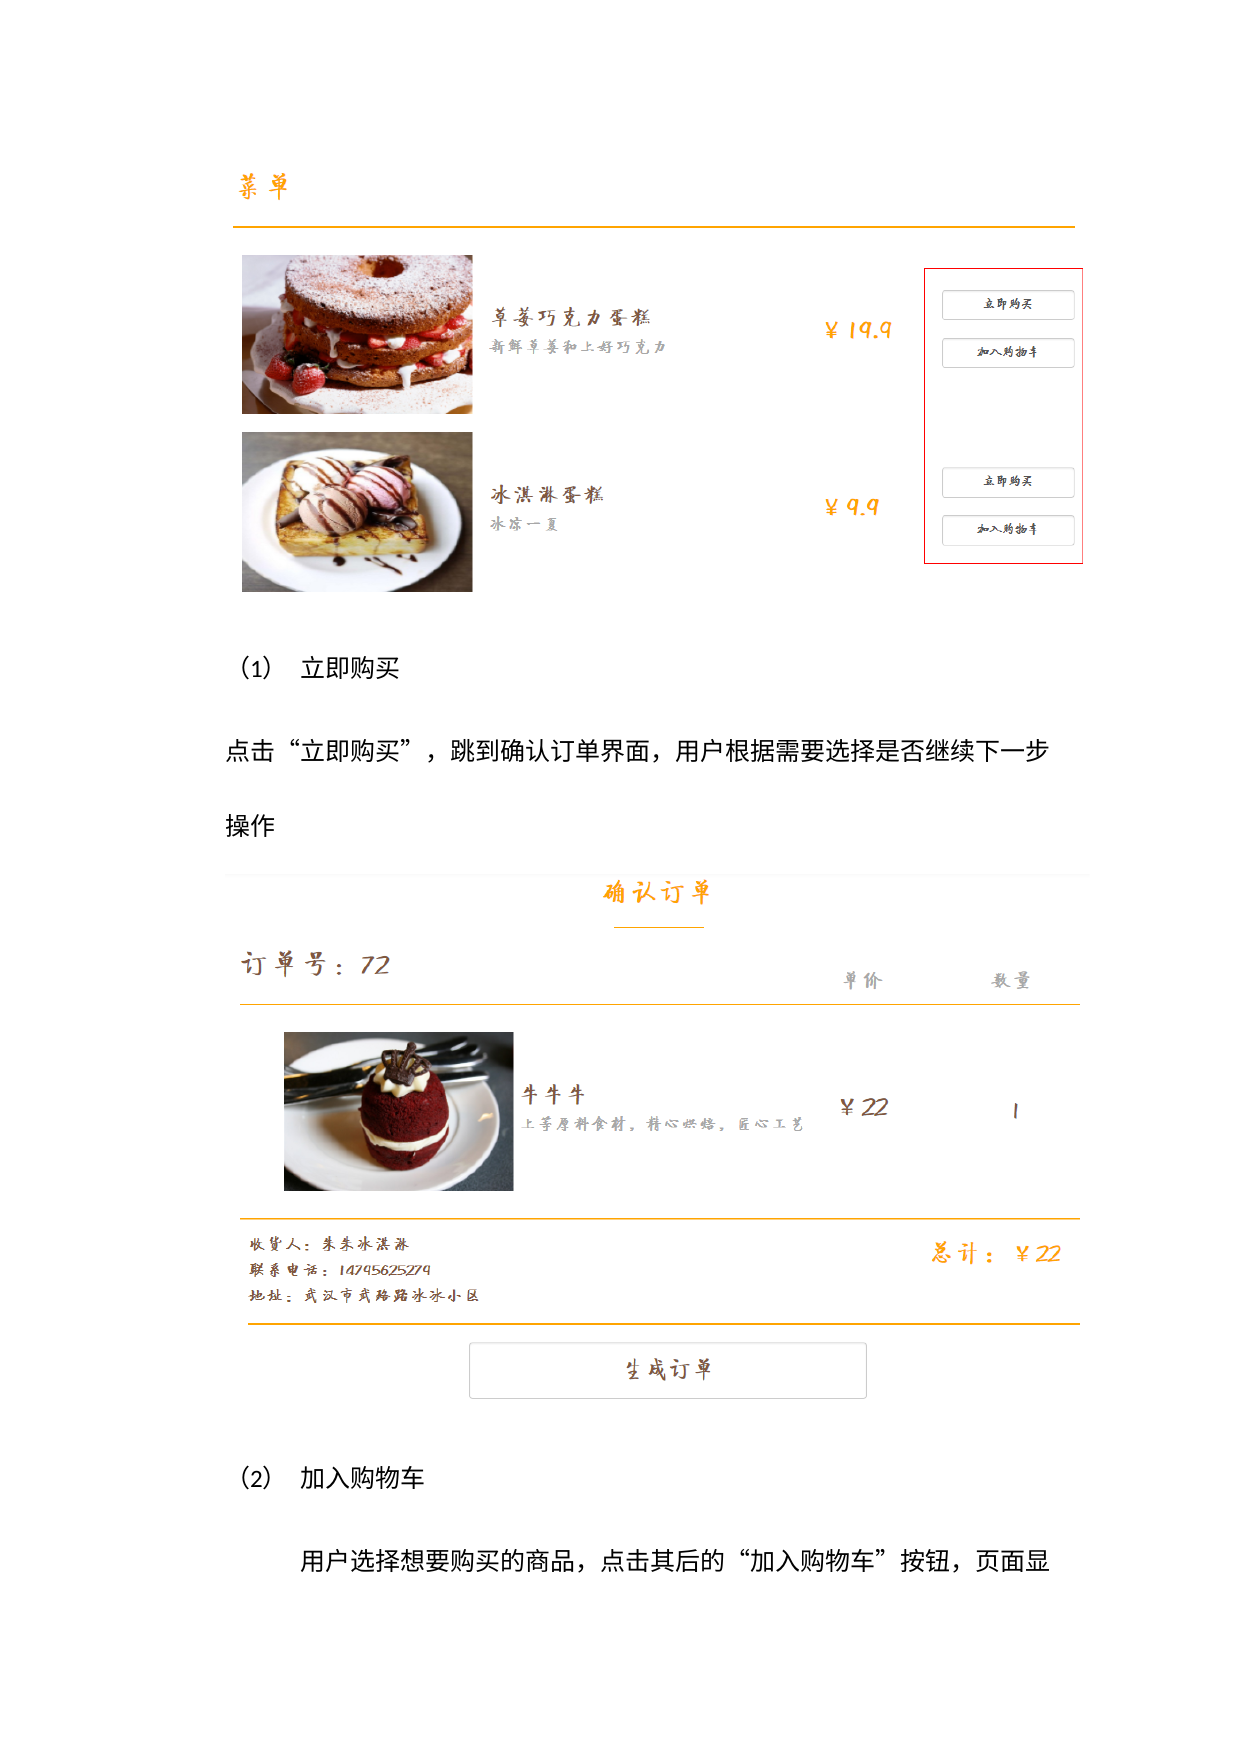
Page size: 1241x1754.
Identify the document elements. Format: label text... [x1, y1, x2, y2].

picture [225, 874, 1090, 1412]
list 立即购买 [225, 634, 1053, 699]
picture [225, 162, 1090, 601]
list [300, 1527, 1053, 1592]
text 点击“立即购买”，跳到确认订单界面，用户根据需要选择是否继续下一步操作 [225, 717, 1053, 857]
list 加入购物车 [225, 1444, 1053, 1509]
